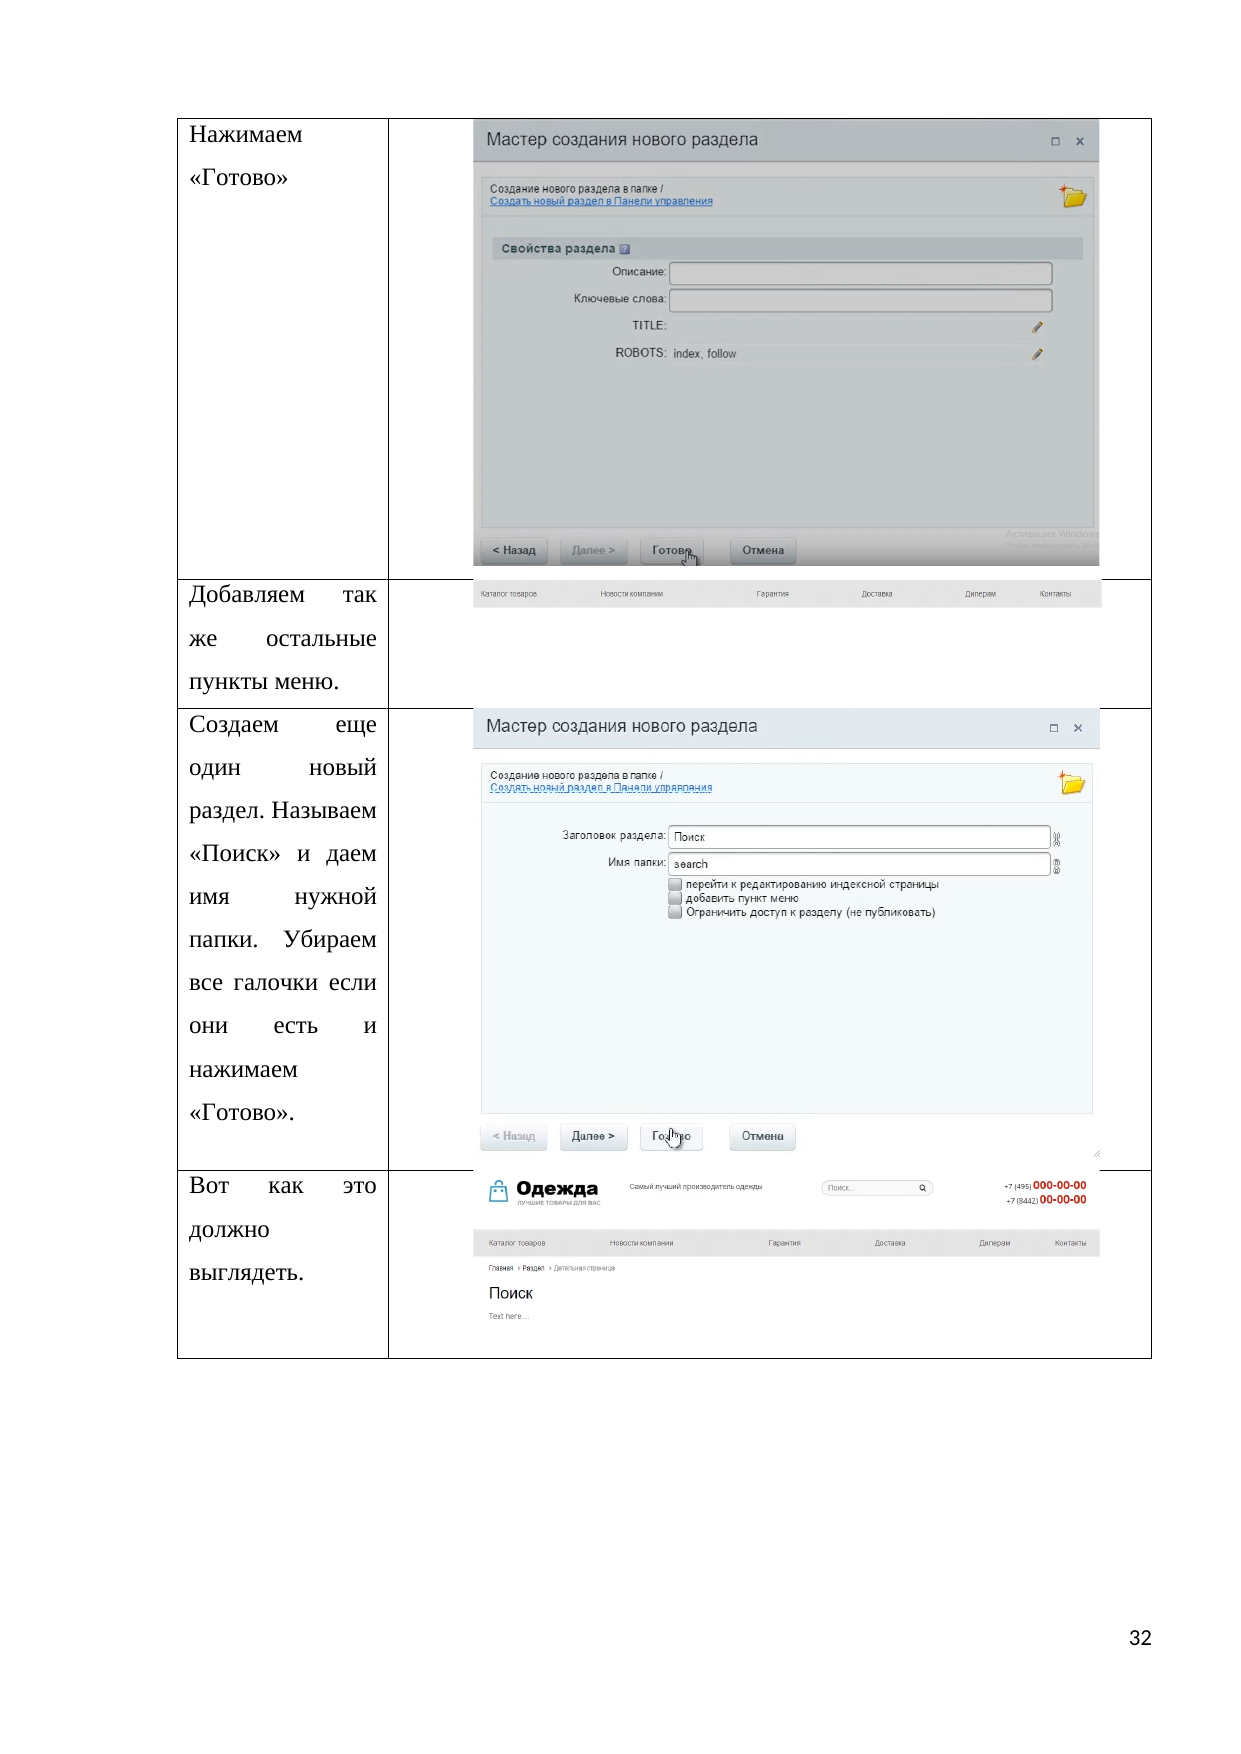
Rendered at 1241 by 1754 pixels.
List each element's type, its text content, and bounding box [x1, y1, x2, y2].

table_cell [389, 1171, 1151, 1358]
picture [473, 119, 1100, 566]
picture [473, 708, 1100, 1157]
table_cell Добавляем так же остальные пункты меню. [178, 580, 388, 708]
table_cell [389, 119, 1151, 578]
picture [473, 1170, 1100, 1345]
table_cell Нажимаем «Готово» [178, 119, 388, 578]
table_cell Создаем еще один новый раздел. Называем «Поиск» и даем имя нужной папки. Убираем все галочки если они есть и нажимаем «Готово». [178, 709, 388, 1169]
table_cell [389, 709, 1151, 1169]
table_cell [389, 580, 1151, 708]
table_cell Вот как это должно выглядеть. [178, 1171, 388, 1358]
picture [473, 579, 1102, 609]
